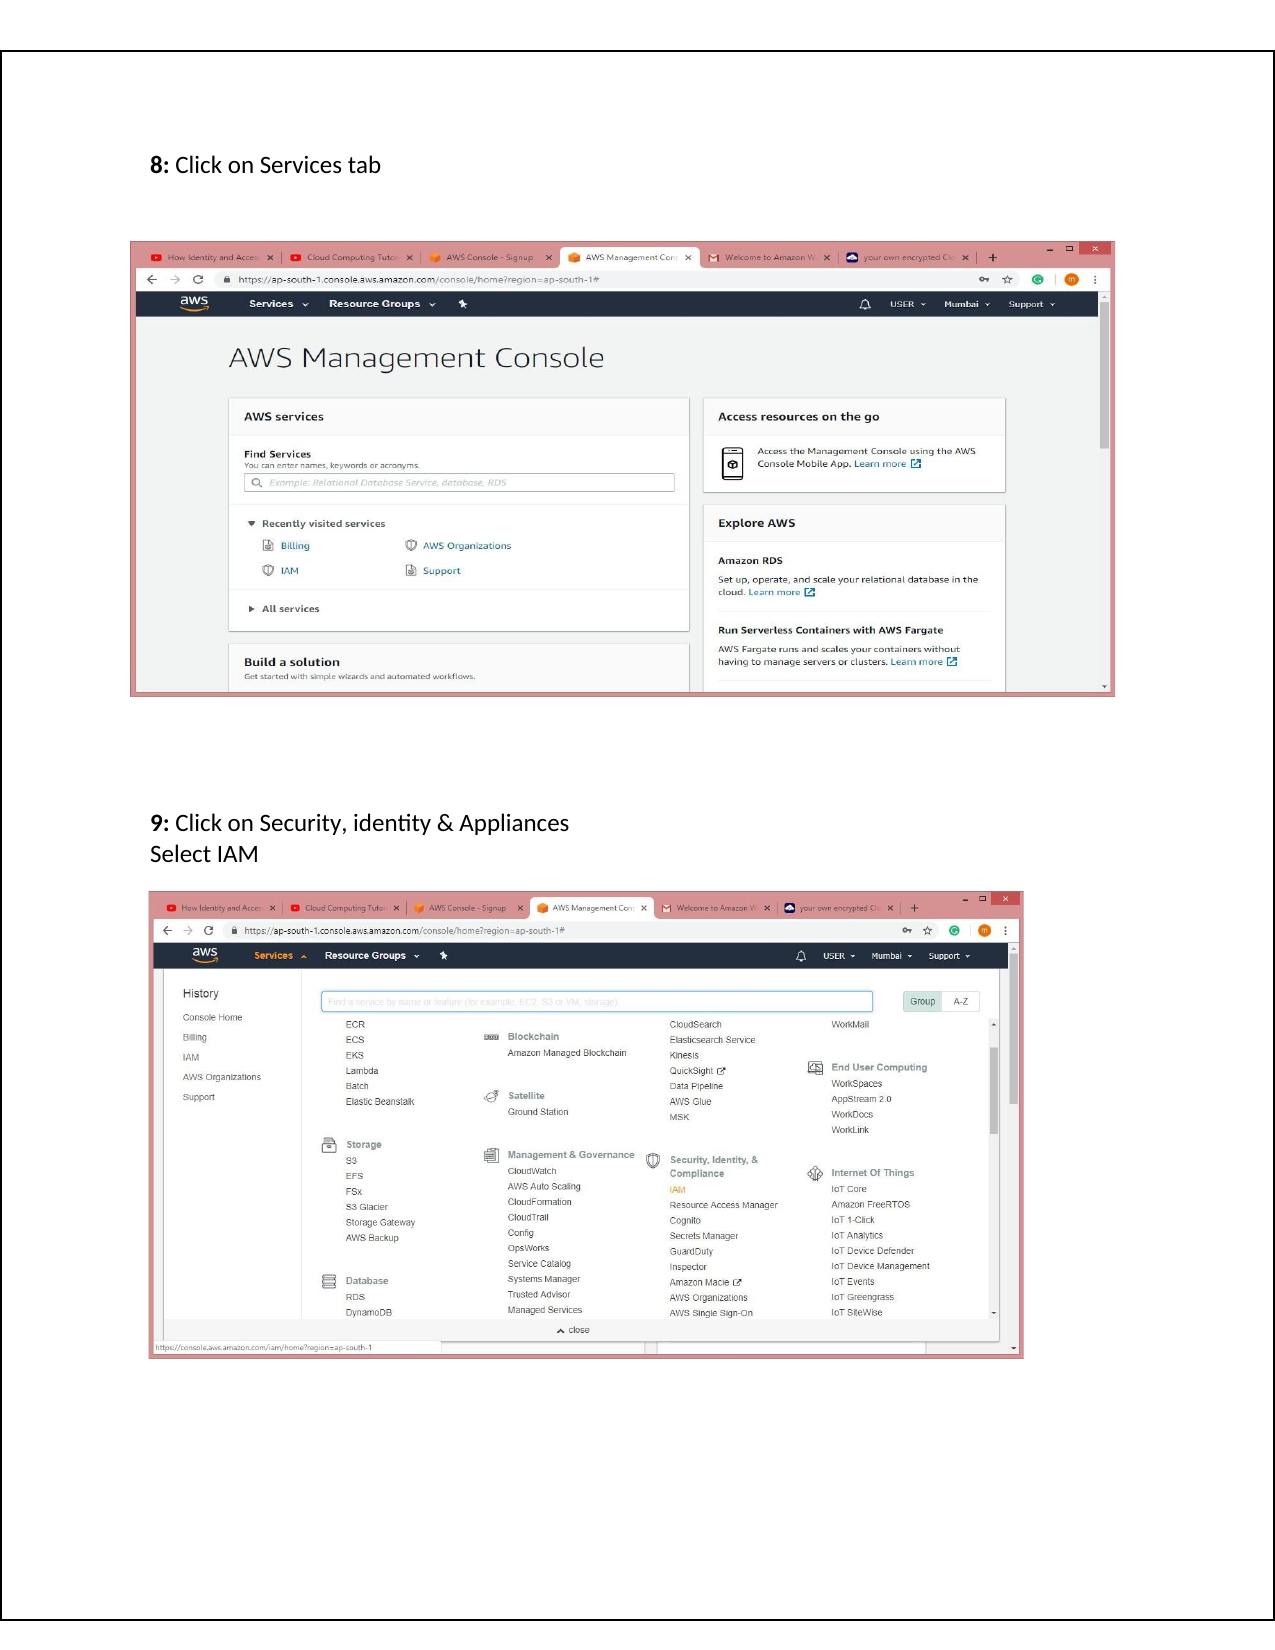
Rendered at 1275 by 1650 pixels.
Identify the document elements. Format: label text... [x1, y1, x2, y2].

picture [130, 241, 1116, 697]
text 8: Click on Services tab [150, 150, 1273, 180]
picture [148, 891, 1024, 1359]
text 9: Click on Security, identity & Appliances Select IAM [150, 807, 572, 868]
